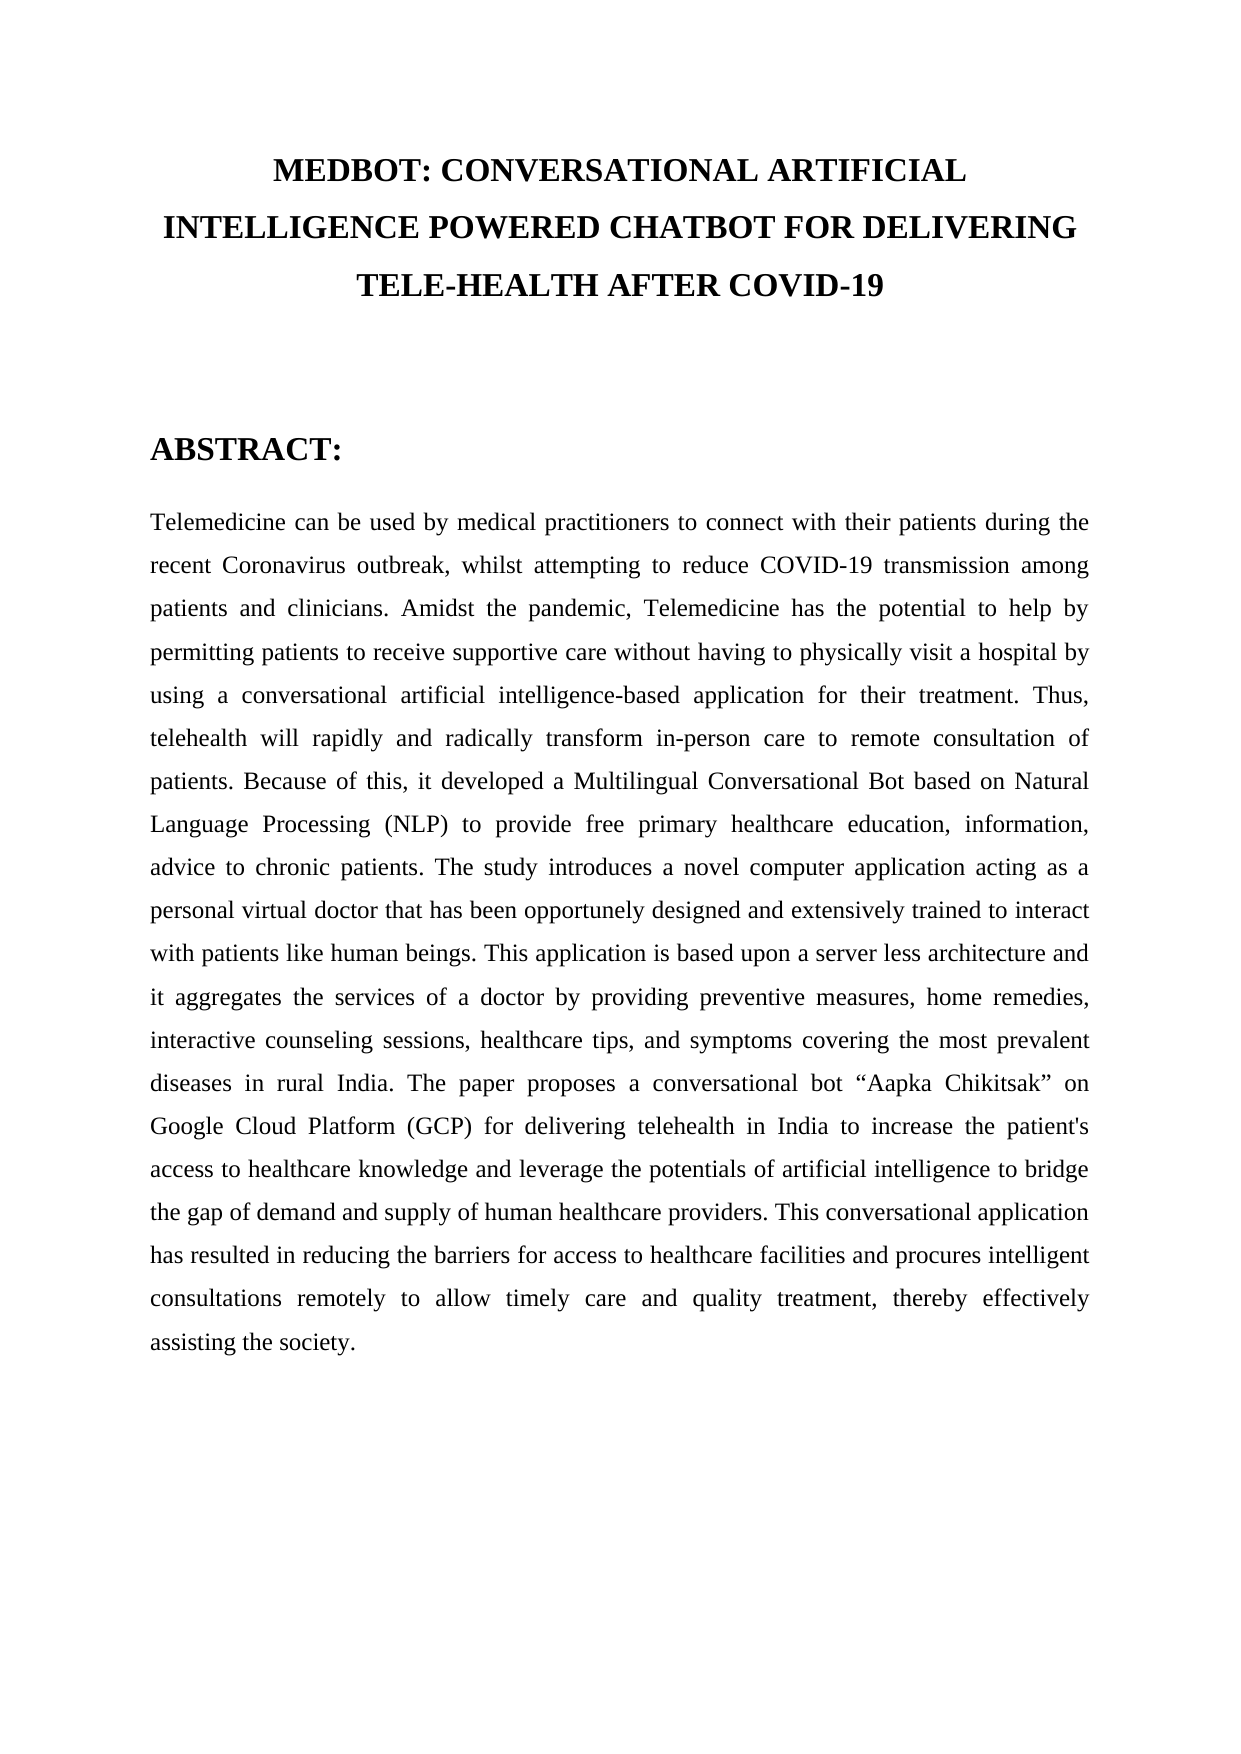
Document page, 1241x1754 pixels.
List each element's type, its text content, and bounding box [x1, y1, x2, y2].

text Telemedicine can be used by medical practitioners to connect with their patients during the recent Coronavirus outbreak, whilst attempting to reduce COVID-19 transmission among patients and clinicians. Amidst the pandemic, Telemedicine has the potential to help by permitting patients to receive supportive care without having to physically visit a hospital by using a conversational artificial intelligence-based application for their treatment. Thus, telehealth will rapidly and radically transform in-person care to remote consultation of patients. Because of this, it developed a Multilingual Conversational Bot based on Natural Language Processing (NLP) to provide free primary healthcare education, information, advice to chronic patients. The study introduces a novel computer application acting as a personal virtual doctor that has been opportunely designed and extensively trained to interact with patients like human beings. This application is based upon a server less architecture and it aggregates the services of a doctor by providing preventive measures, home remedies, interactive counseling sessions, healthcare tips, and symptoms covering the most prevalent diseases in rural India. The paper proposes a conversational bot “Aapka Chikitsak” on Google Cloud Platform (GCP) for delivering telehealth in India to increase the patient's access to healthcare knowledge and leverage the potentials of artificial intelligence to bridge the gap of demand and supply of human healthcare providers. This conversational application has resulted in reducing the barriers for access to healthcare facilities and procures intelligent consultations remotely to allow timely care and quality treatment, thereby effectively assisting the society. [150, 507, 1090, 1355]
text ABSTRACT: [150, 429, 1090, 467]
text MEDBOT: CONVERSATIONAL ARTIFICIAL INTELLIGENCE POWERED CHATBOT FOR DELIVERING TELE-HEALTH AFTER COVID-19 [150, 150, 1090, 303]
